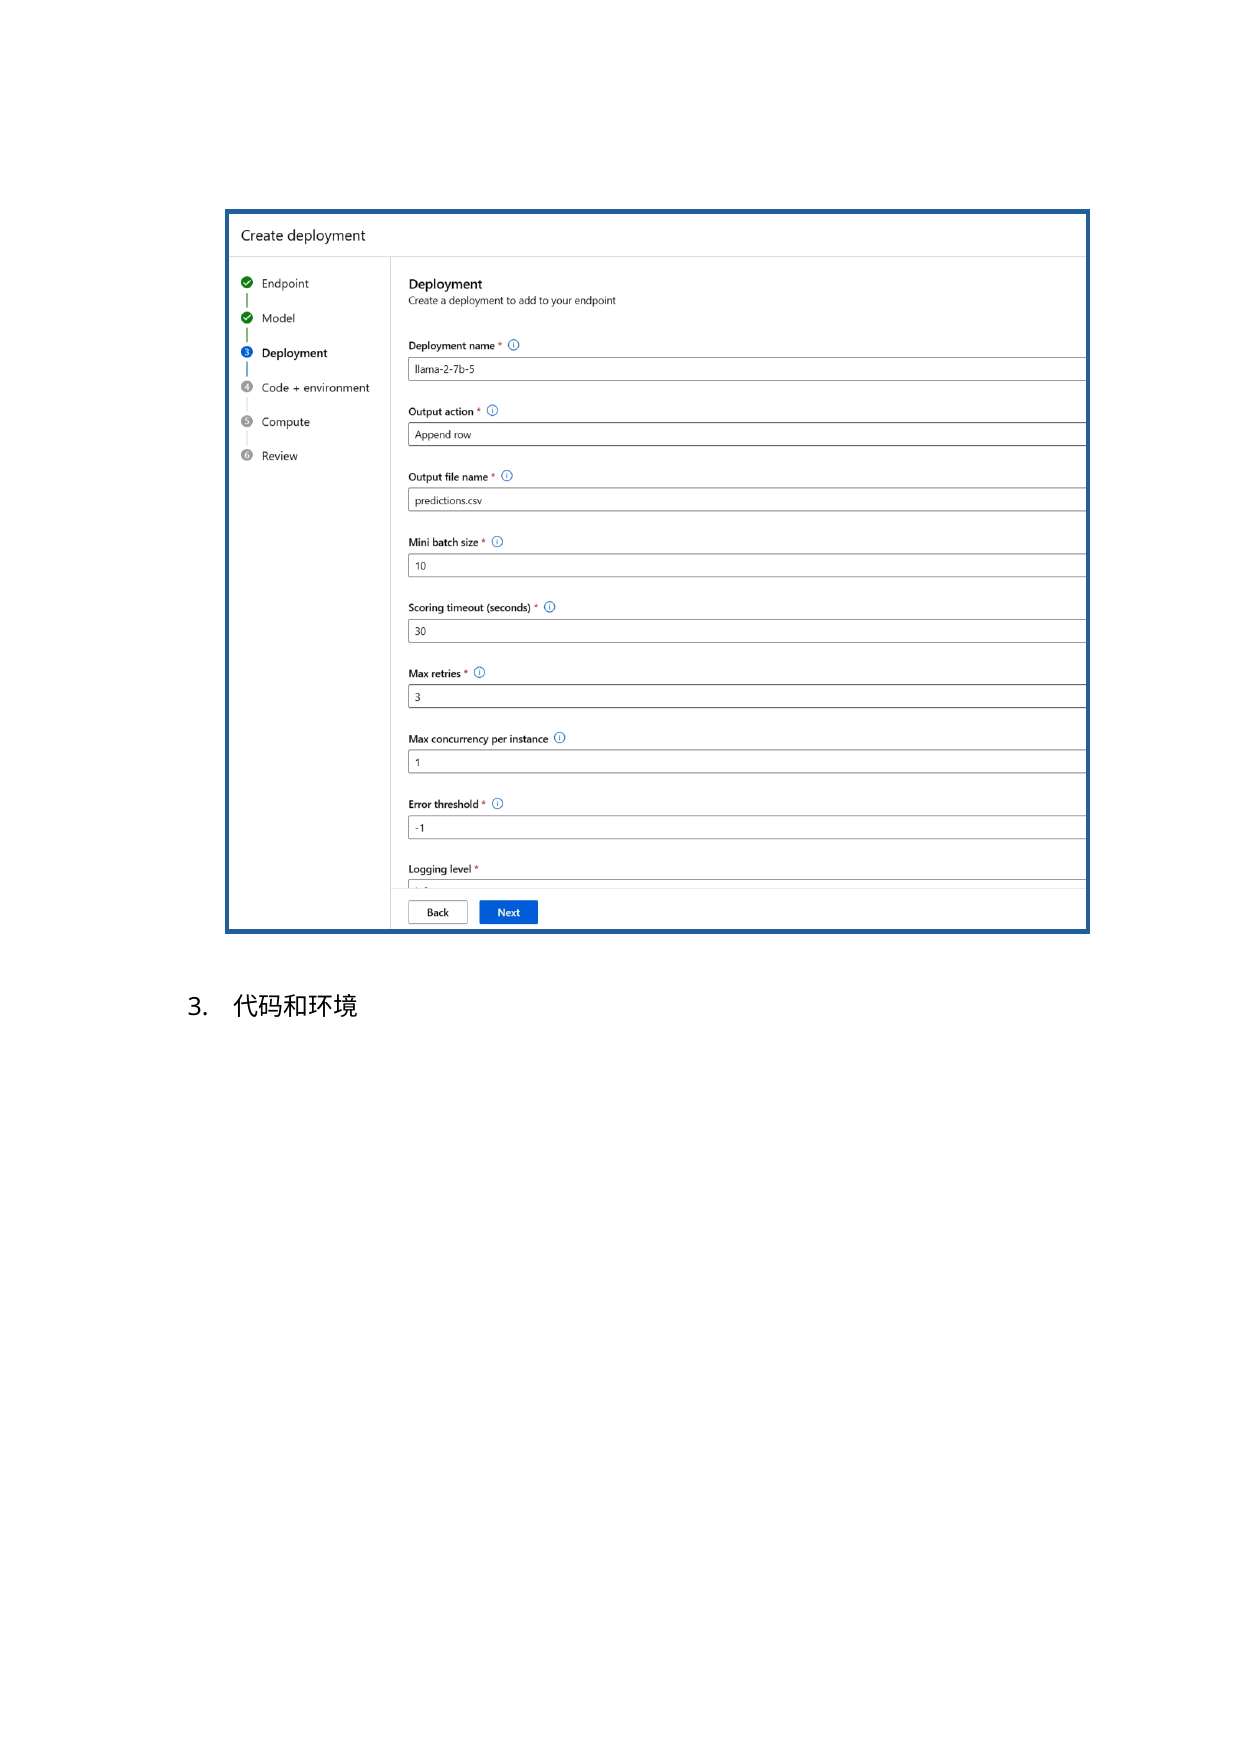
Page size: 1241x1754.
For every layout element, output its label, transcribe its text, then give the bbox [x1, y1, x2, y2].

picture [229, 214, 1086, 929]
list 代码和环境 [187, 972, 1053, 1037]
